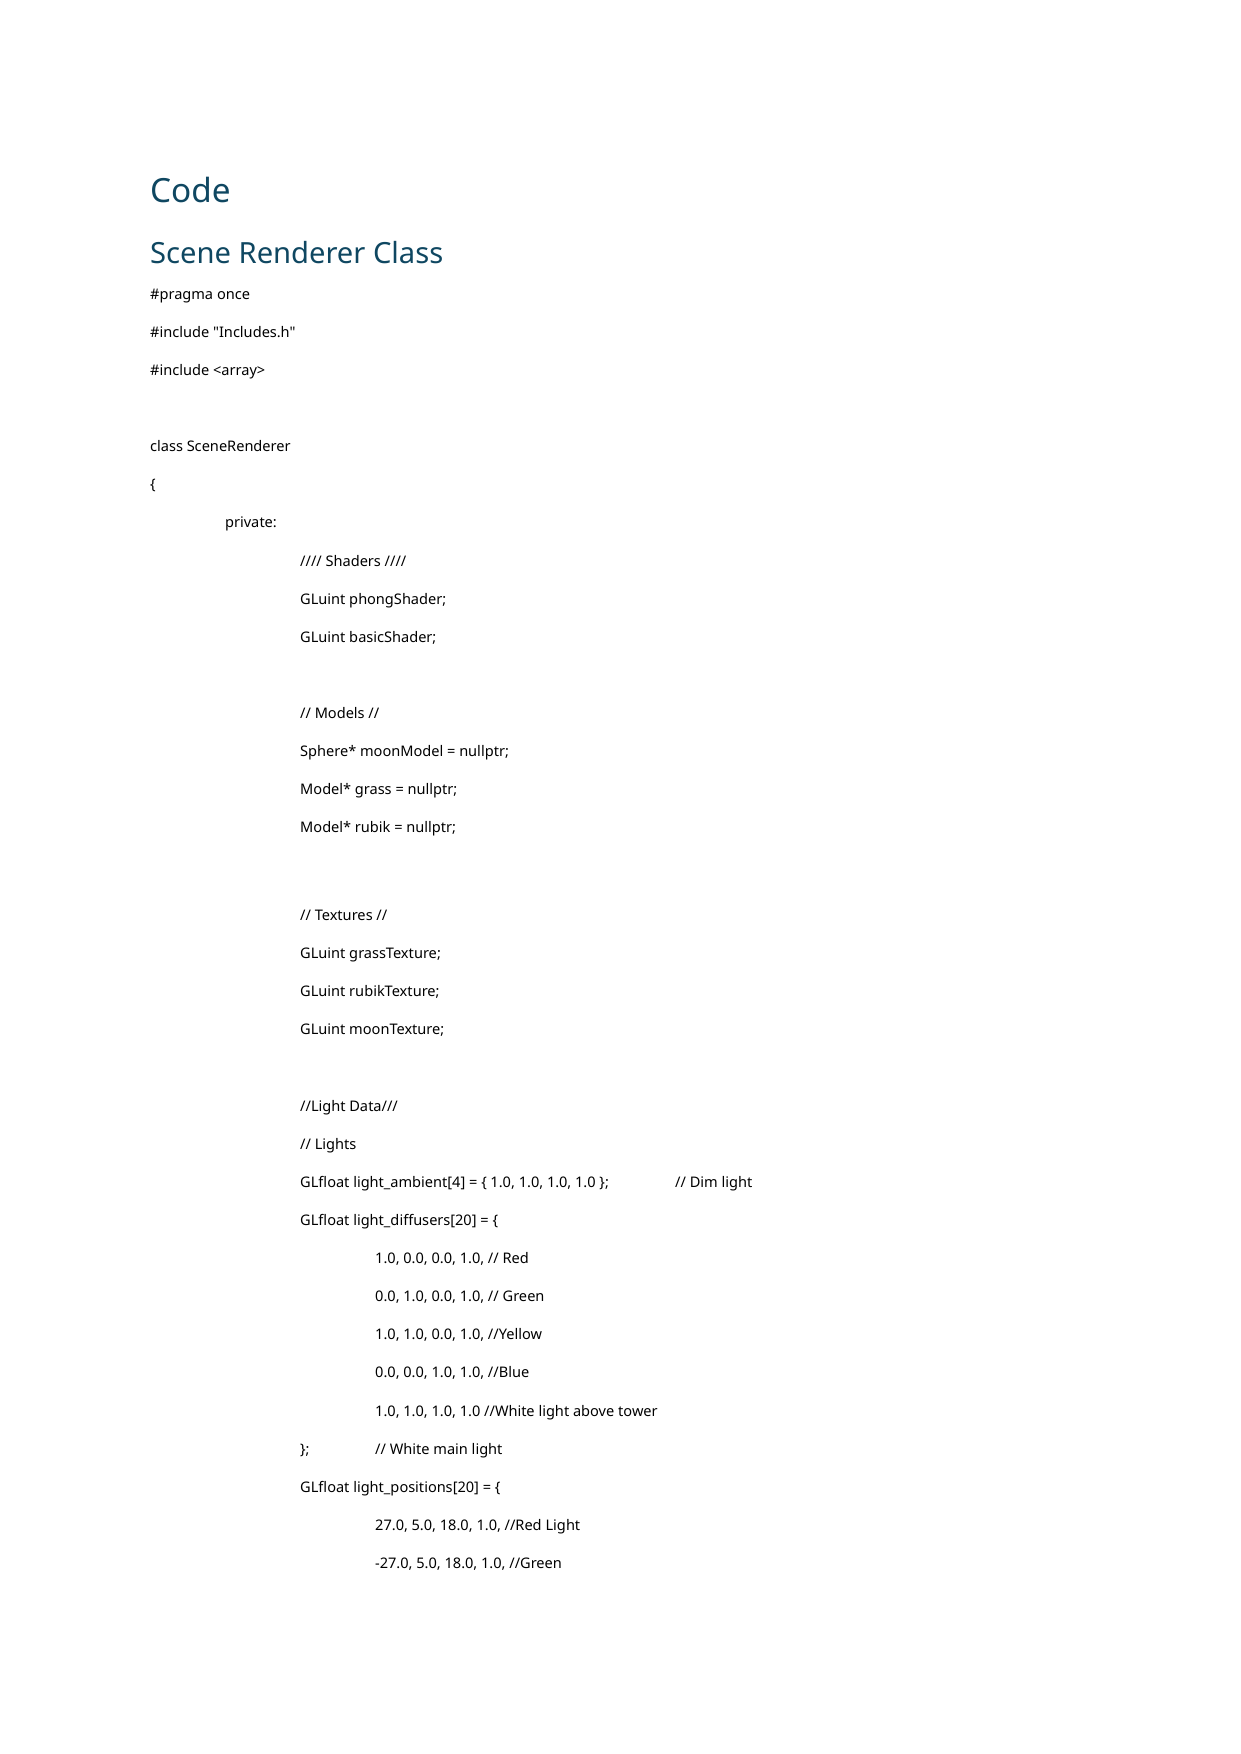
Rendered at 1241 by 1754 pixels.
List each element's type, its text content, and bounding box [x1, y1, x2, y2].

text { [150, 474, 1090, 494]
text GLfloat light_ambient[4] = { 1.0, 1.0, 1.0, 1.0 }; // Dim light [150, 1172, 1090, 1192]
text 0.0, 0.0, 1.0, 1.0, //Blue [150, 1362, 1090, 1382]
text GLuint rubikTexture; [150, 981, 1090, 1001]
text class SceneRenderer [150, 436, 1090, 456]
text }; // White main light [150, 1438, 1090, 1458]
text GLuint grassTexture; [150, 943, 1090, 963]
text Model* grass = nullptr; [150, 779, 1090, 799]
text 1.0, 0.0, 0.0, 1.0, // Red [150, 1248, 1090, 1268]
text #pragma once [150, 283, 1090, 303]
text //Light Data/// [150, 1095, 1090, 1115]
text 1.0, 1.0, 1.0, 1.0 //White light above tower [150, 1400, 1090, 1420]
text // Lights [150, 1133, 1090, 1153]
text private: [150, 512, 1090, 532]
subtitle Code [150, 167, 1090, 212]
text GLuint phongShader; [150, 588, 1090, 608]
text GLuint basicShader; [150, 627, 1090, 646]
text //// Shaders //// [150, 550, 1090, 570]
text 27.0, 5.0, 18.0, 1.0, //Red Light [150, 1515, 1090, 1535]
text GLuint moonTexture; [150, 1019, 1090, 1039]
text Model* rubik = nullptr; [150, 817, 1090, 837]
subtitle Scene Renderer Class [150, 232, 1090, 272]
text #include <array> [150, 360, 1090, 379]
text // Models // [150, 703, 1090, 723]
text // Textures // [150, 905, 1090, 925]
text GLfloat light_diffusers[20] = { [150, 1210, 1090, 1230]
text 1.0, 1.0, 0.0, 1.0, //Yellow [150, 1324, 1090, 1344]
text GLfloat light_positions[20] = { [150, 1477, 1090, 1497]
text #include "Includes.h" [150, 322, 1090, 341]
text -27.0, 5.0, 18.0, 1.0, //Green [150, 1553, 1090, 1573]
text Sphere* moonModel = nullptr; [150, 741, 1090, 761]
text 0.0, 1.0, 0.0, 1.0, // Green [150, 1286, 1090, 1306]
